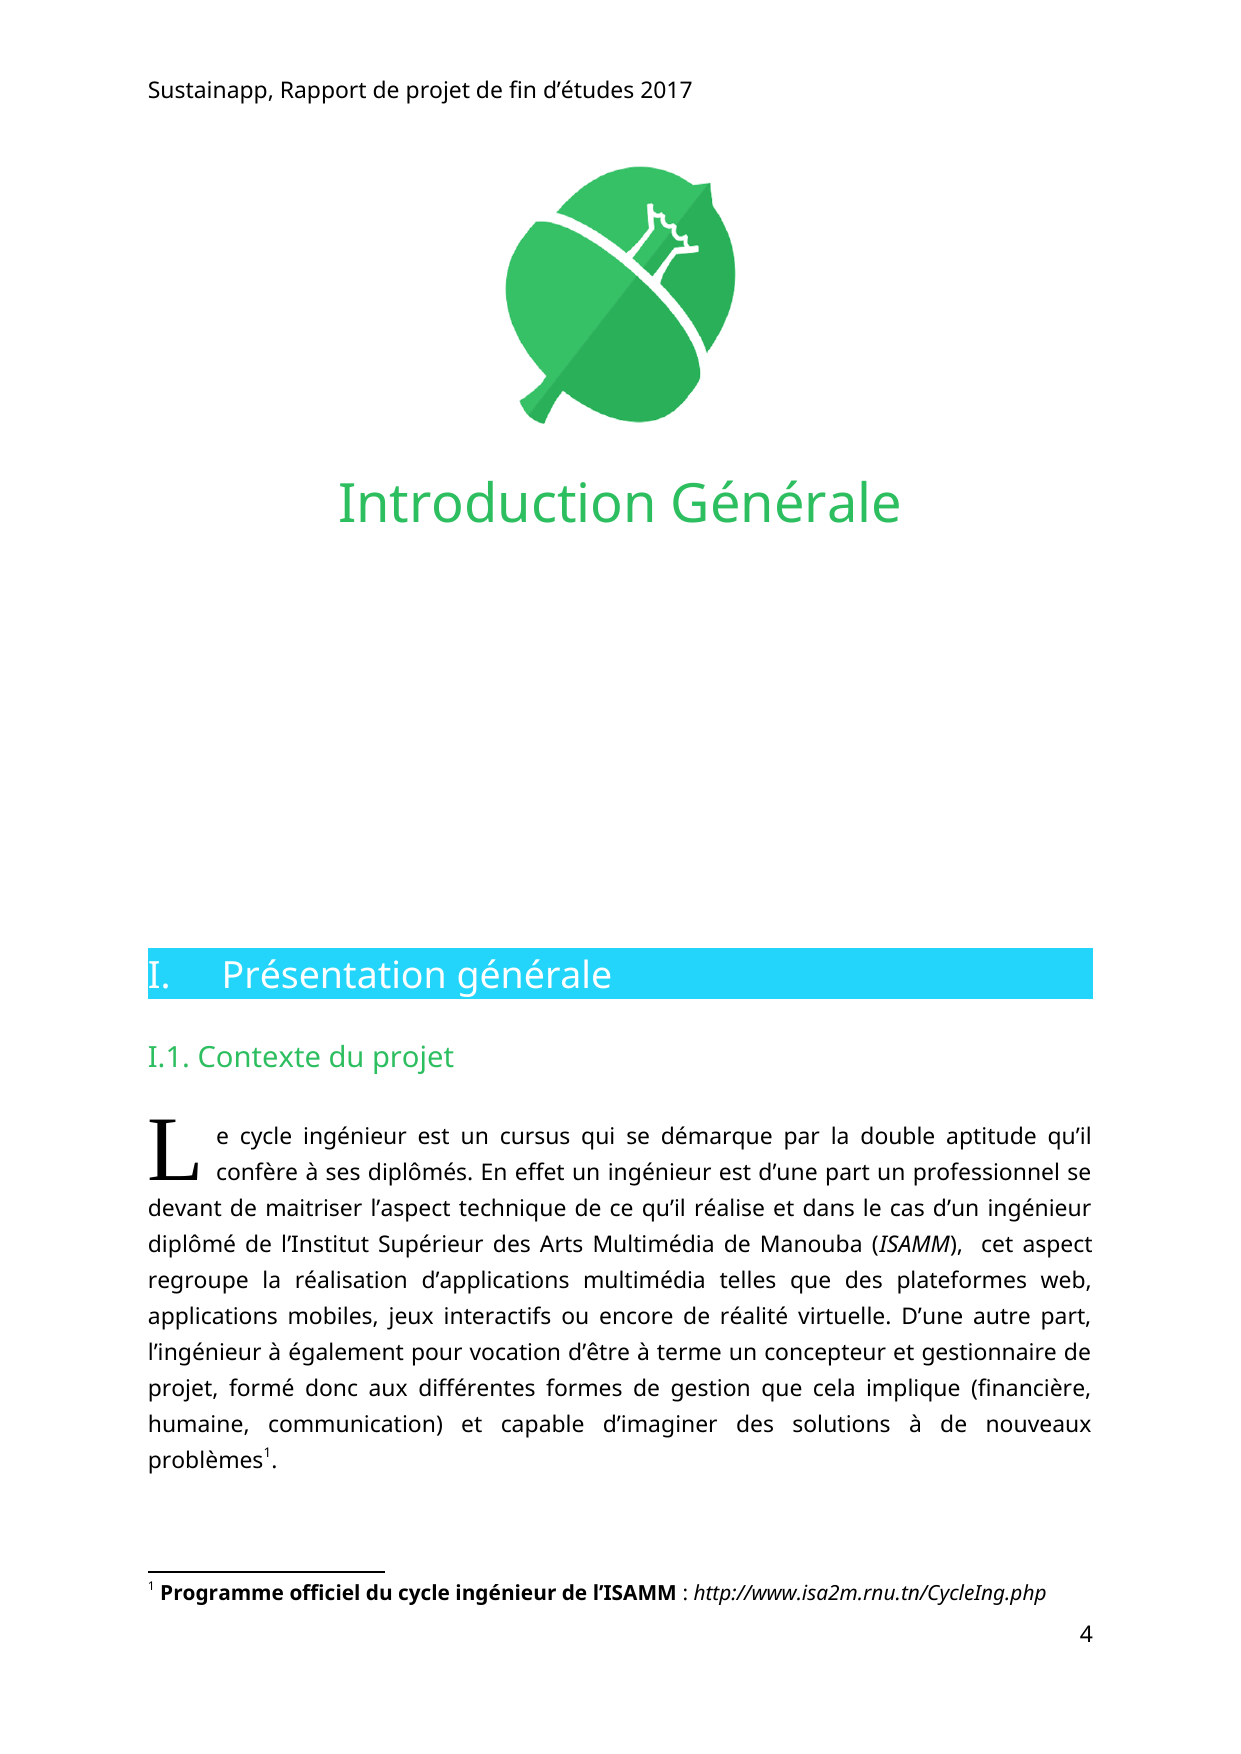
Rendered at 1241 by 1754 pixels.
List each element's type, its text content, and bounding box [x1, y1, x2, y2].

subtitle Introduction Générale [148, 464, 1093, 538]
text e cycle ingénieur est un cursus qui se démarque par la double aptitude qu’il confère à ses diplômés. En effet un ingénieur est d’une part un professionnel se devant de maitriser l’aspect technique de ce qu’il réalise et dans le cas d’un ingénieur diplômé de l’Institut Supérieur des Arts Multimédia de Manouba (ISAMM), cet aspect regroupe la réalisation d’applications multimédia telles que des plateformes web, applications mobiles, jeux interactifs ou encore de réalité virtuelle. D’une autre part, l’ingénieur à également pour vocation d’être à terme un concepteur et gestionnaire de projet, formé donc aux différentes formes de gestion que cela implique (financière, humaine, communication) et capable d’imaginer des solutions à de nouveaux problèmes. [148, 1120, 1093, 1475]
subtitle Présentation générale [148, 948, 1093, 999]
picture [487, 147, 753, 440]
subtitle I.1. Contexte du projet [148, 1037, 1093, 1076]
